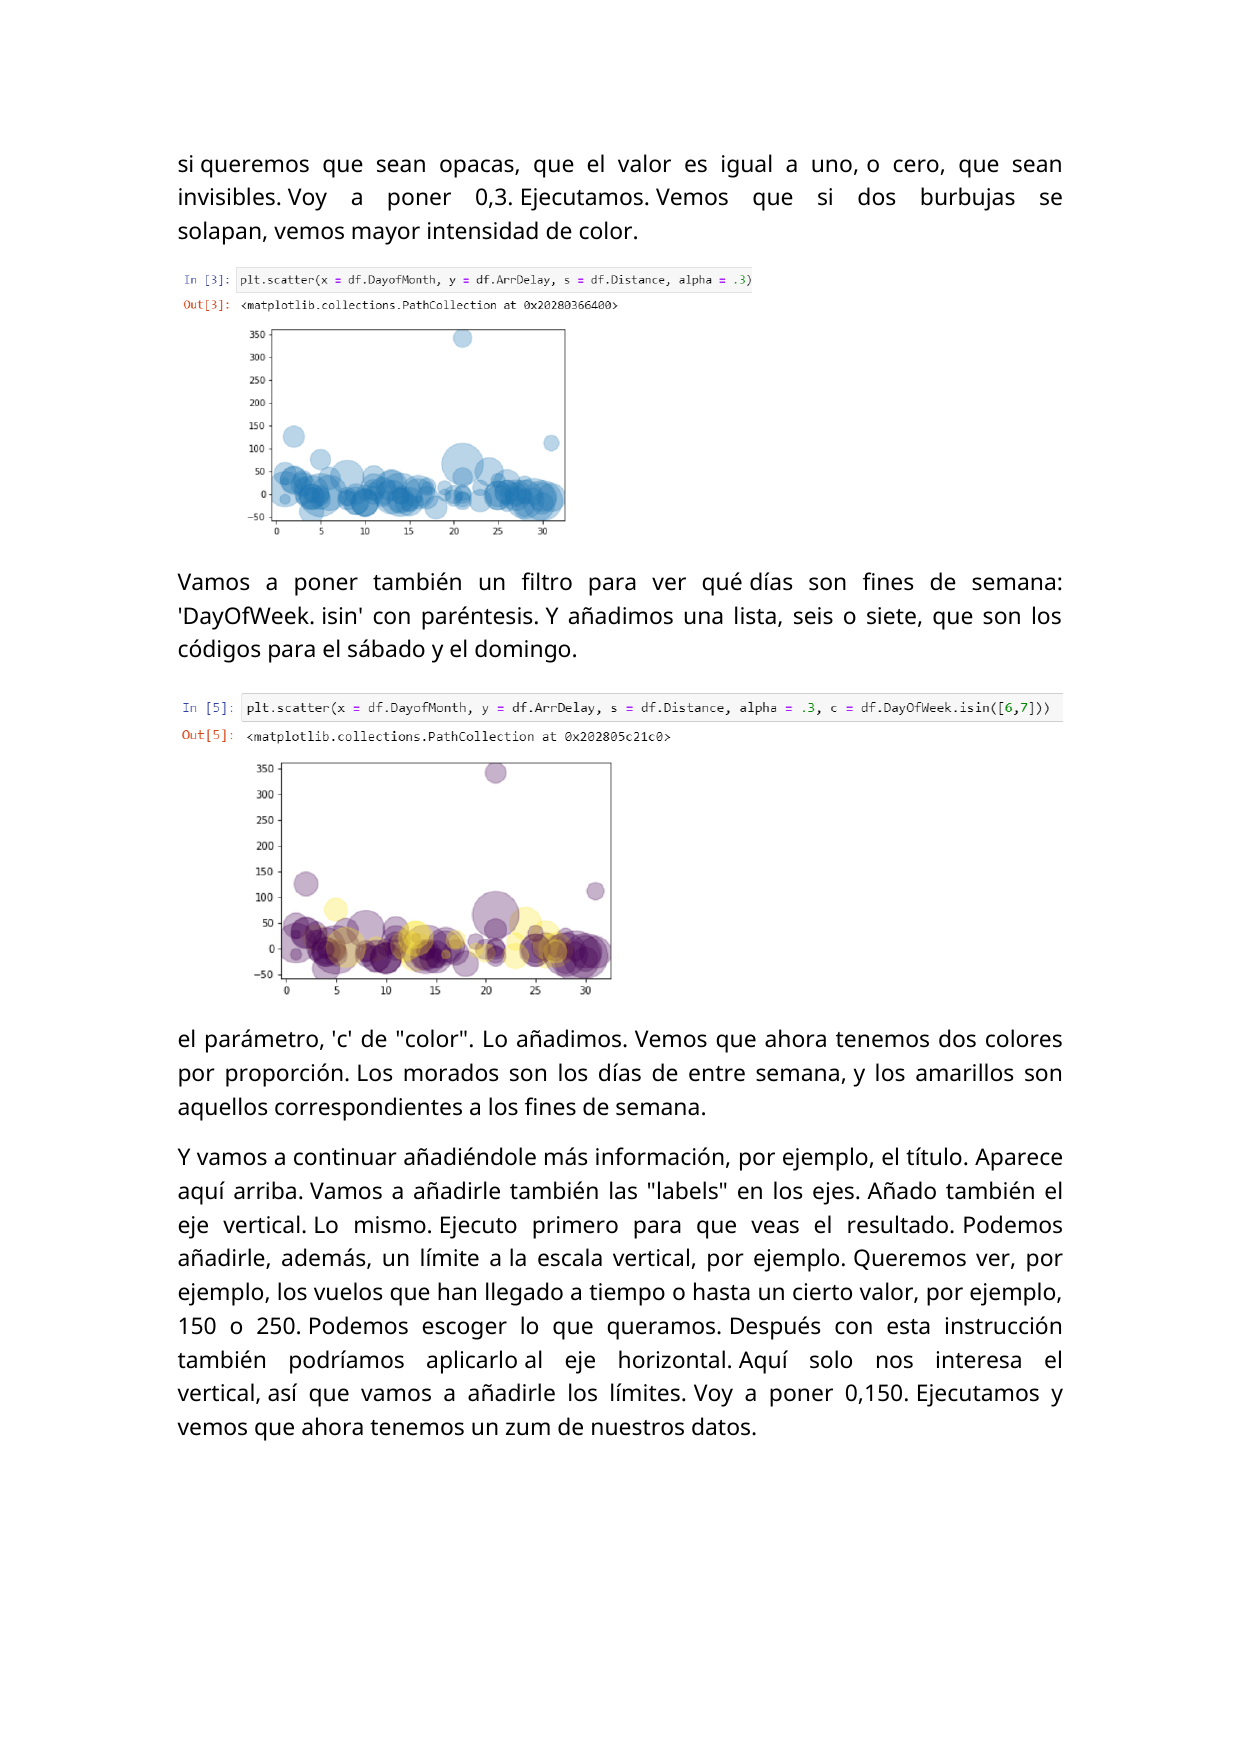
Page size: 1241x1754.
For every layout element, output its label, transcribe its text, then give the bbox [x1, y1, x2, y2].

picture [177, 683, 1063, 1005]
text el parámetro, 'c' de "color". Lo añadimos. Vemos que ahora tenemos dos colores por proporción. Los morados son los días de entre semana, y los amarillos son aquellos correspondientes a los fines de semana. [177, 1023, 1063, 1122]
picture [177, 265, 752, 547]
text Vamos a poner también un filtro para ver qué días son fines de semana: 'DayOfWeek. isin' con paréntesis. Y añadimos una lista, seis o siete, que son los códigos para el sábado y el domingo. [177, 597, 1063, 665]
text Vamos a ir añadiéndole nuevos parámetros, por ejemplo, 'alpha'. 'Alpha' es un parámetro que hace que las burbujas sean translúcidas, y podemos decidir si queremos que sean opacas, que el valor es igual a uno, o cero, que sean invisibles. Voy a poner 0,3. Ejecutamos. Vemos que si dos burbujas se solapan, vemos mayor intensidad de color. [177, 179, 1063, 246]
